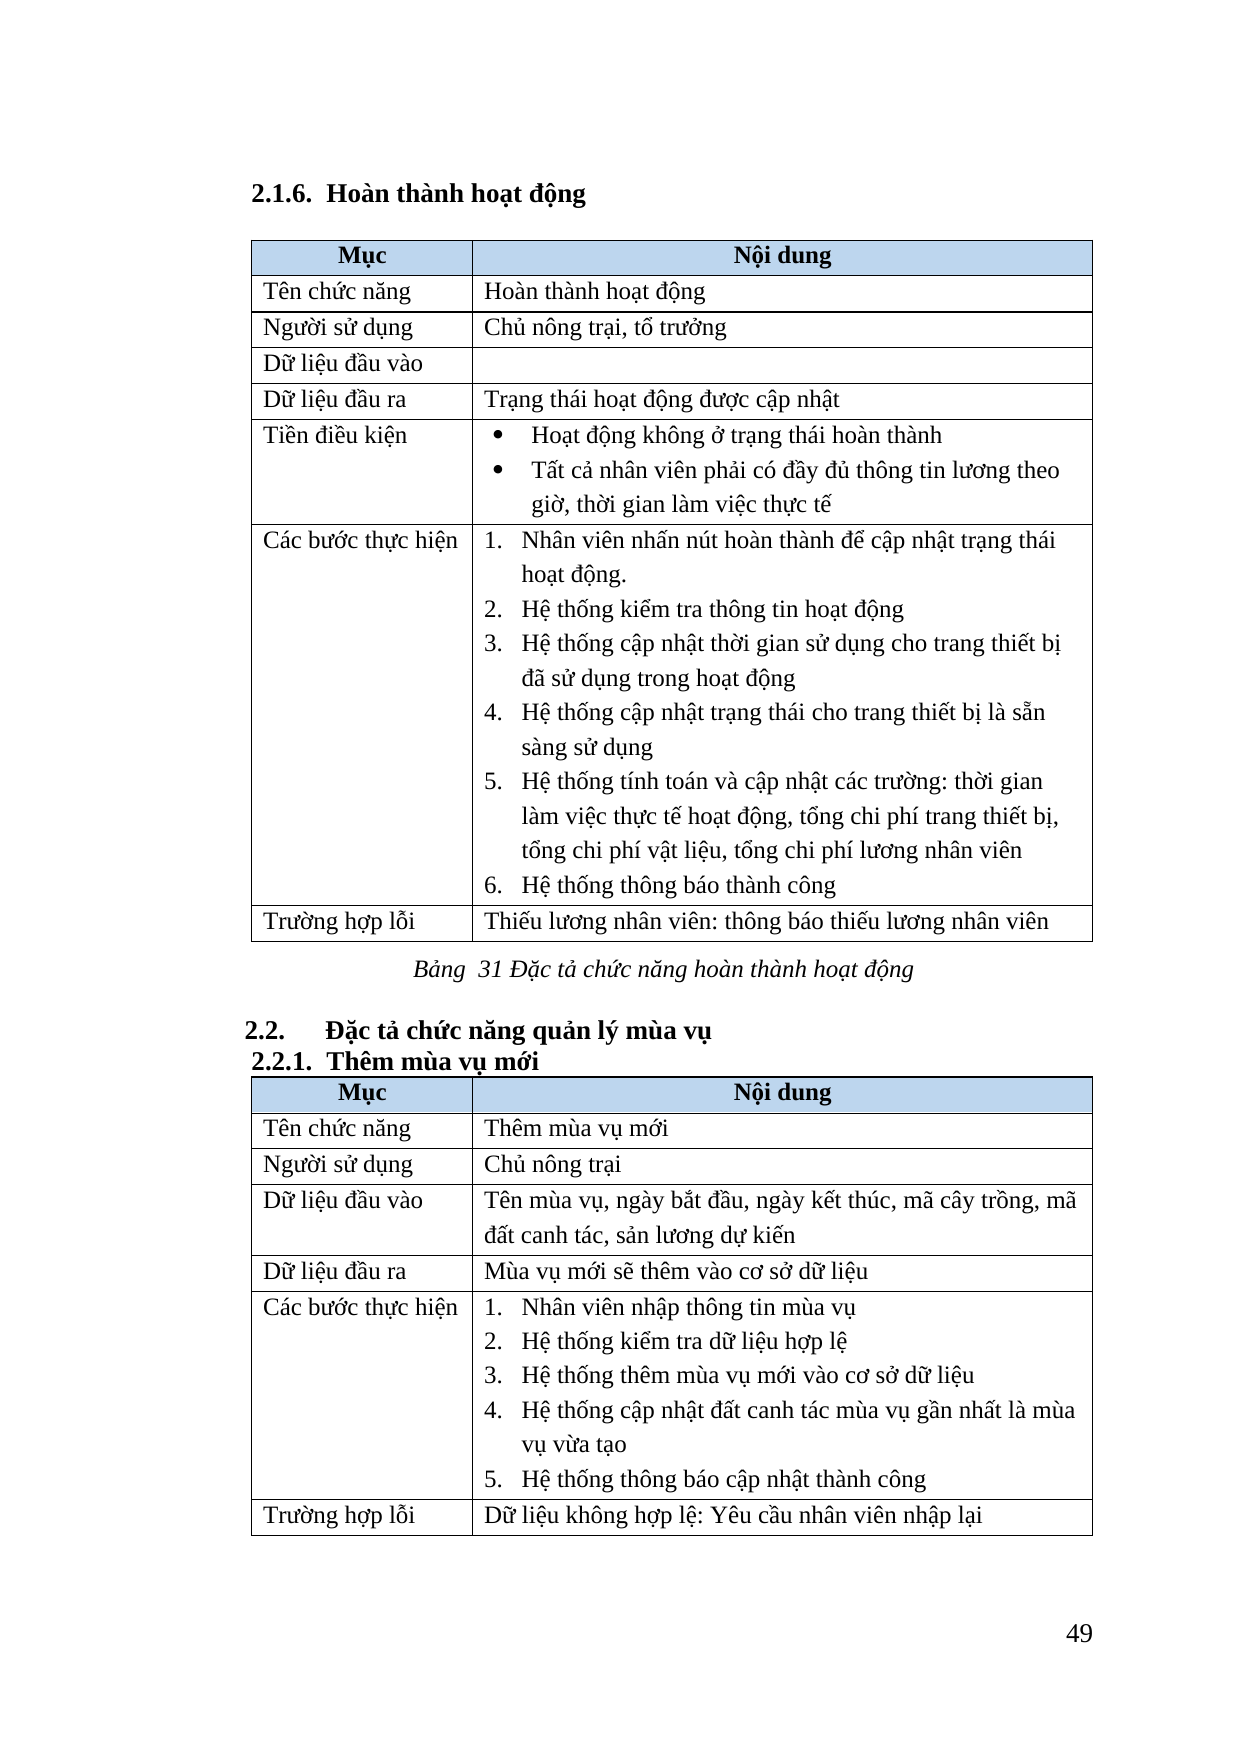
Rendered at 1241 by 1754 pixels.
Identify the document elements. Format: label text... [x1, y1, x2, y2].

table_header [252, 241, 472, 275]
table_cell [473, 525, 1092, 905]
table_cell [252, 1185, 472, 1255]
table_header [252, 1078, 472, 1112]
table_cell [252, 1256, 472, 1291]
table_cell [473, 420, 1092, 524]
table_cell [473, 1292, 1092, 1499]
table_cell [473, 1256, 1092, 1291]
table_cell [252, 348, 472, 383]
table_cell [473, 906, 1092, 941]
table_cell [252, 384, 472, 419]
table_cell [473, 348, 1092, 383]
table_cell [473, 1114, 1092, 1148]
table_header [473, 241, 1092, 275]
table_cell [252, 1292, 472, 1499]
subtitle Thêm mùa vụ mới [251, 1045, 1093, 1076]
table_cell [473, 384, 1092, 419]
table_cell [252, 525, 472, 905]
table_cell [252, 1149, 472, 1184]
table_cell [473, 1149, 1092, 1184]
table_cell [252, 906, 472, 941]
subtitle Đặc tả chức năng quản lý mùa vụ [244, 1014, 1093, 1045]
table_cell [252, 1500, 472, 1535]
subtitle Hoàn thành hoạt động [251, 177, 1093, 208]
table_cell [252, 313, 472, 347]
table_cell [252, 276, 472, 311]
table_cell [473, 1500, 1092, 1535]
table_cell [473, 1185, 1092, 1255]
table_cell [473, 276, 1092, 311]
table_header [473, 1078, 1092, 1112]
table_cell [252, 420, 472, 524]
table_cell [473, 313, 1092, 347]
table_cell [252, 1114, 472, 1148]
